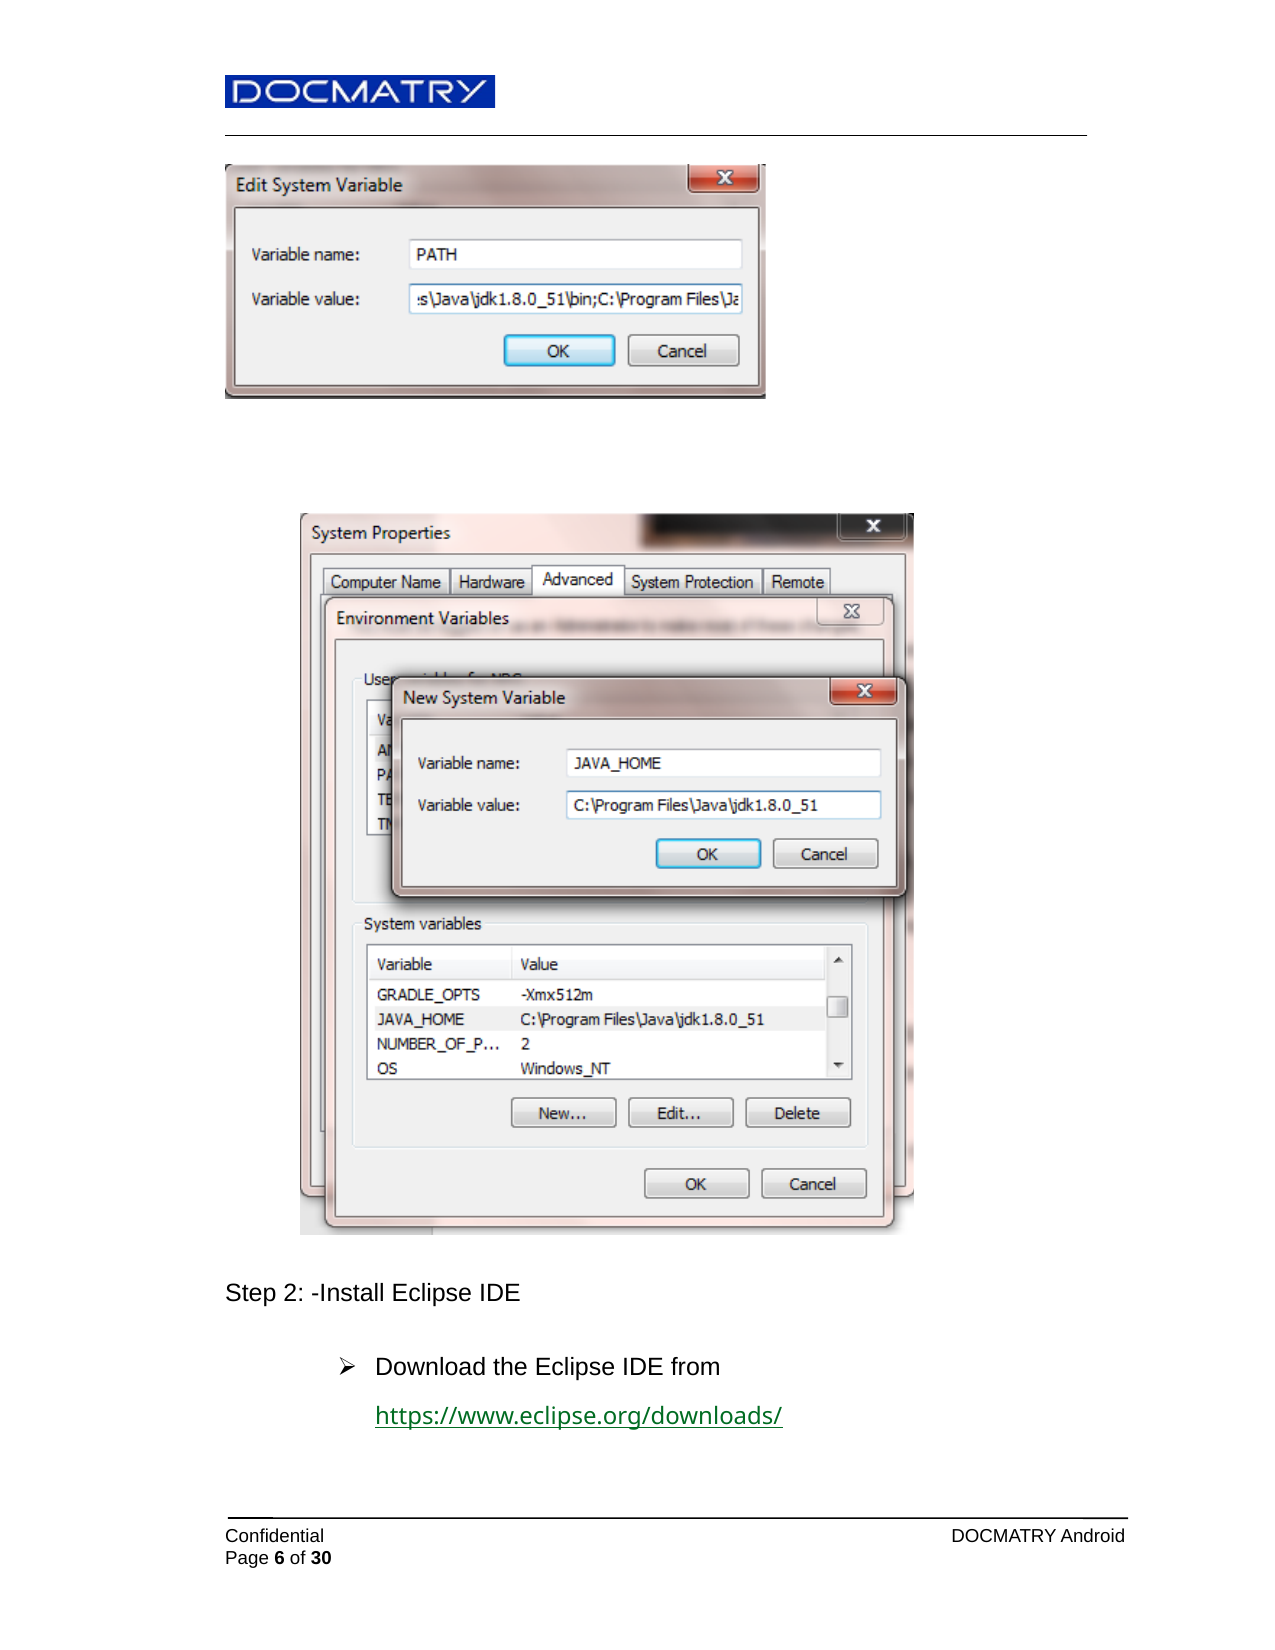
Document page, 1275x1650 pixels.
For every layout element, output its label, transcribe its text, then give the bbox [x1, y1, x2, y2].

picture [300, 513, 914, 1235]
picture [225, 75, 496, 108]
list Download the Eclipse IDE from https://www.eclipse.org/downloads/ [337, 1350, 1087, 1431]
picture [225, 164, 766, 399]
text Step 2: -Install Eclipse IDE [225, 1278, 1087, 1306]
